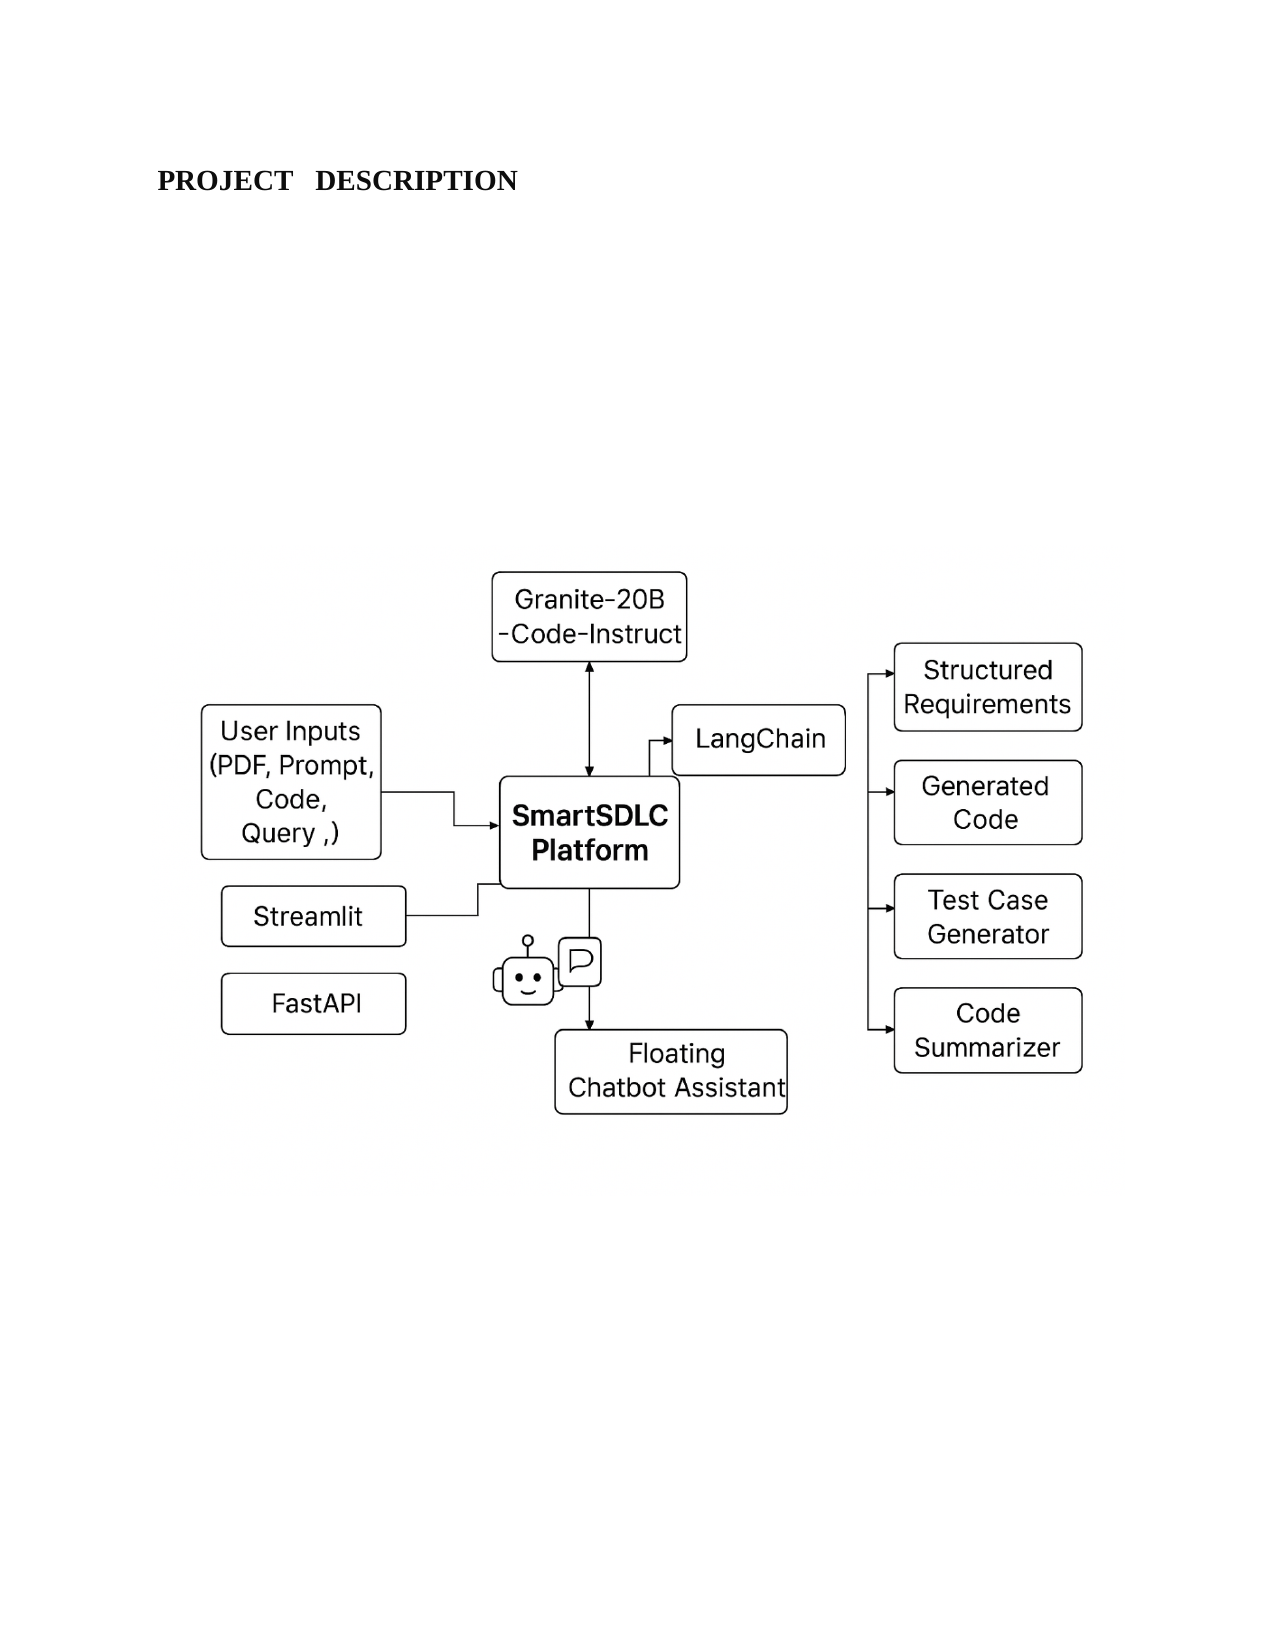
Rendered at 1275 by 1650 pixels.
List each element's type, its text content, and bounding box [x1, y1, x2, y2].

picture [150, 545, 1125, 1196]
subtitle PROJECT DESCRIPTION [150, 163, 1125, 197]
